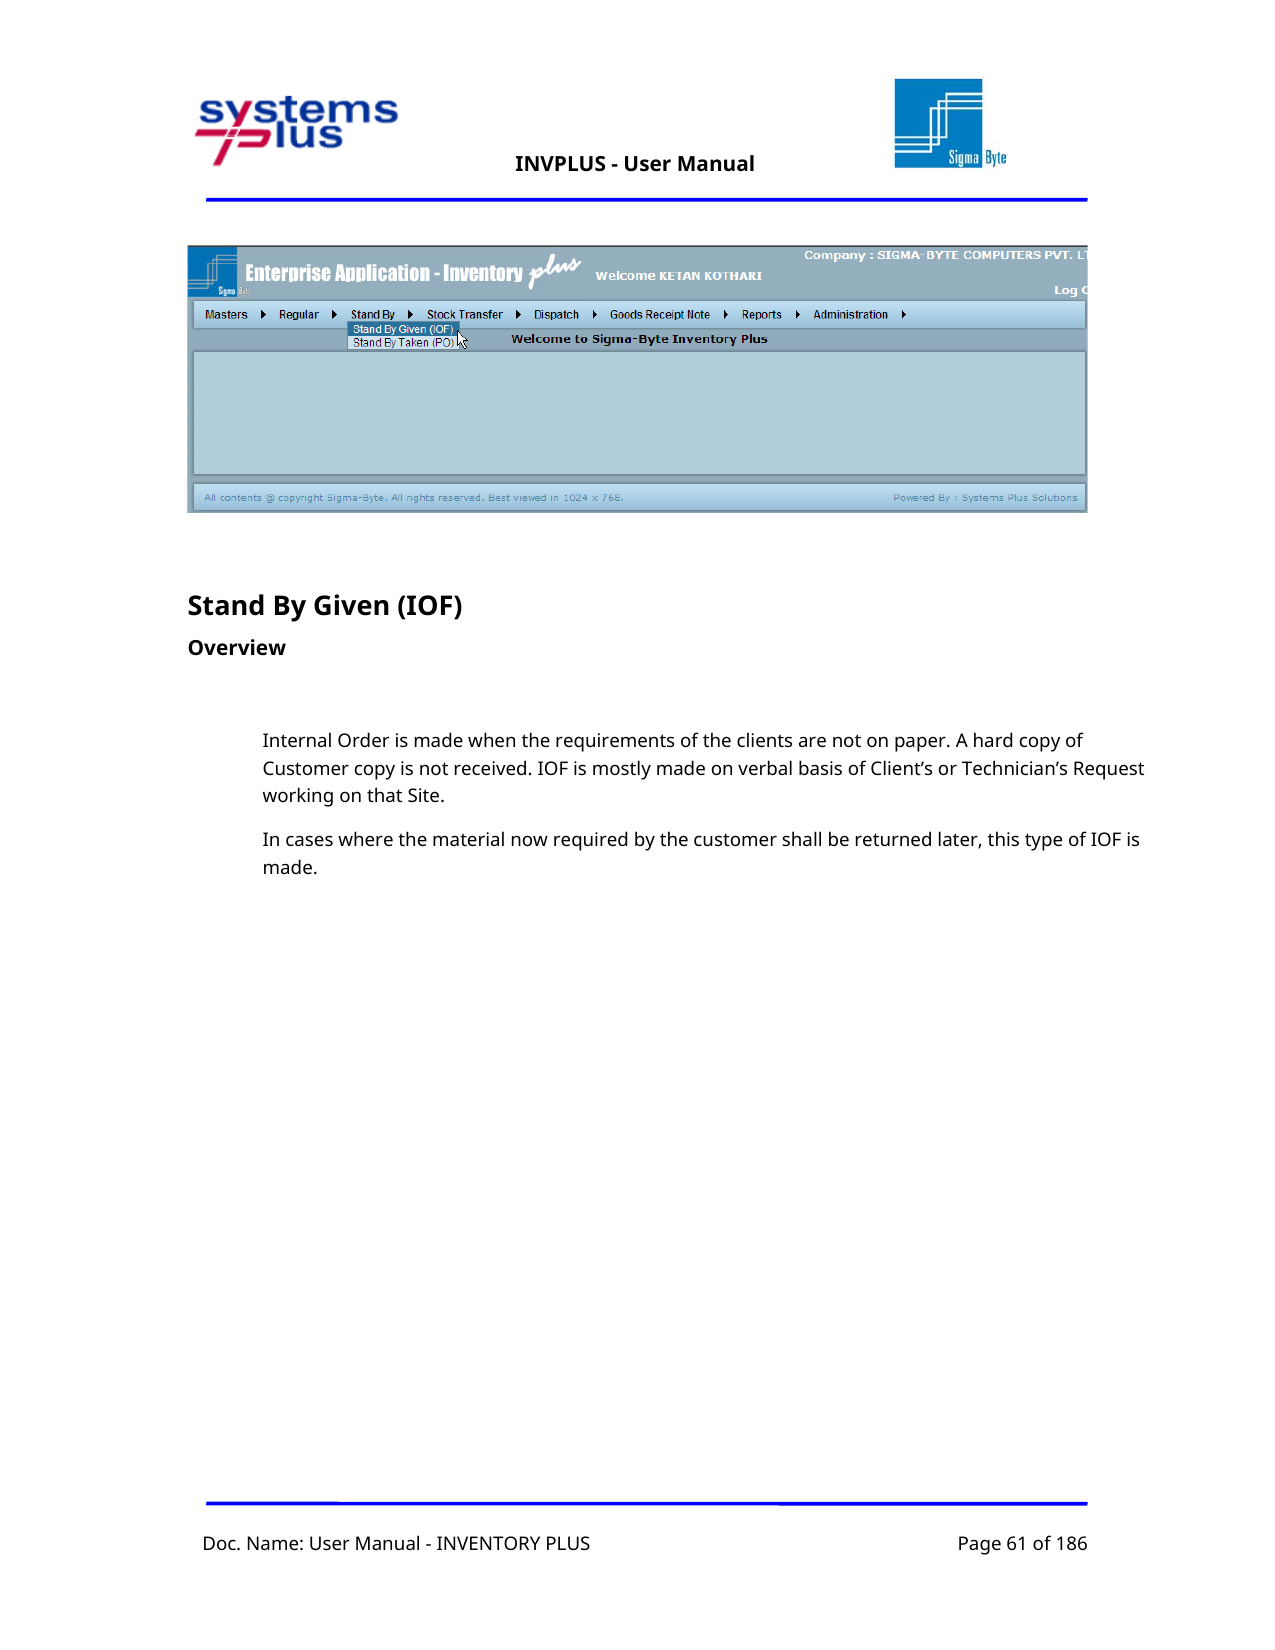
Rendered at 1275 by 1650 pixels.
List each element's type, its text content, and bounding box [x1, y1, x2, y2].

subtitle Stand By Given (IOF) [187, 587, 1153, 624]
picture [870, 75, 1012, 172]
picture [187, 81, 405, 172]
picture [187, 245, 1088, 513]
text Overview [187, 633, 1153, 661]
text Internal Order is made when the requirements of the clients are not on paper. A hard copy of Customer copy is not received. IOF is mostly made on verbal basis of Client’s or Technician’s Request working on that Site. [262, 727, 1153, 808]
text In cases where the material now required by the customer shall be returned later, this type of IOF is made. [262, 827, 1153, 880]
